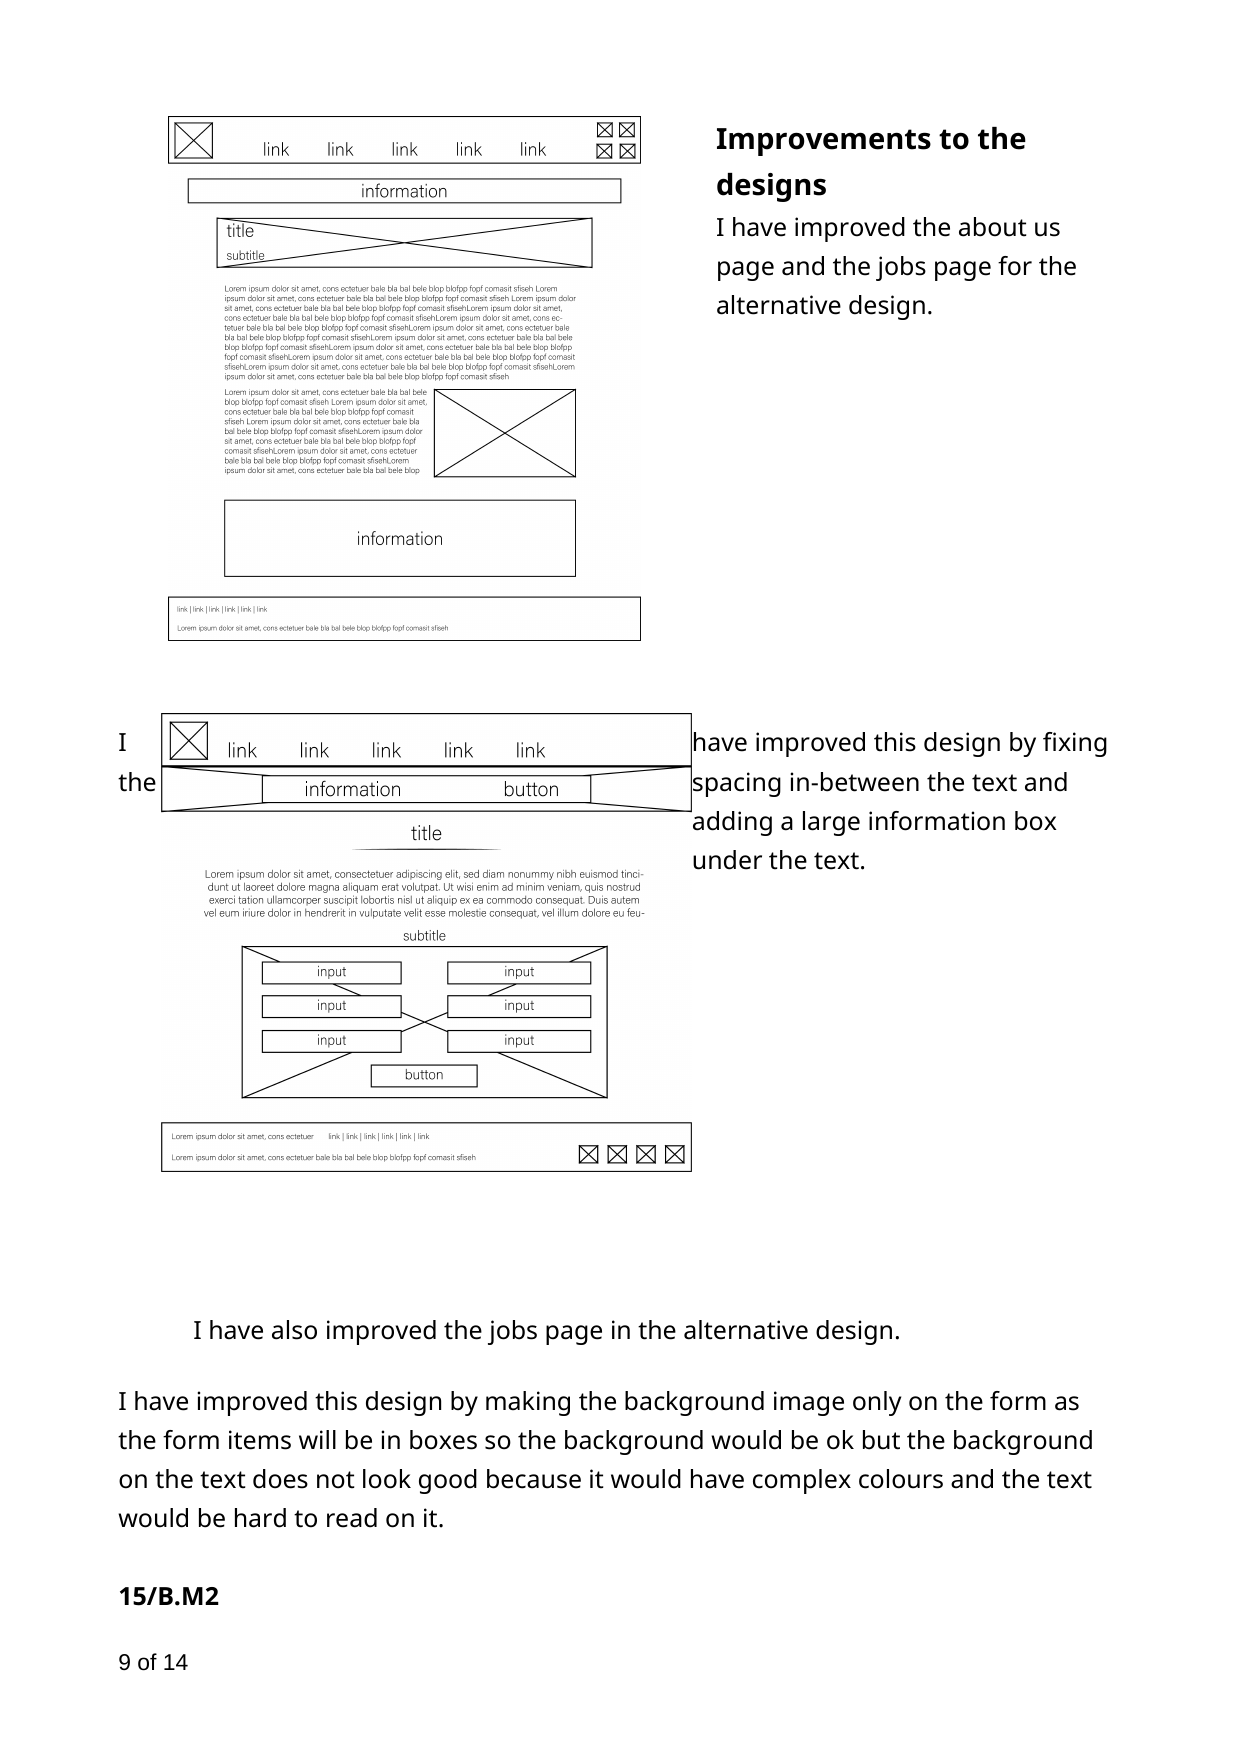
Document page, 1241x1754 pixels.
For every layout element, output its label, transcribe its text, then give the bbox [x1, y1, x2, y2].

text Improvements to the designs [641, 118, 1122, 203]
picture [168, 116, 641, 641]
text I have improved the about us page and the jobs page for the alternative design. [641, 209, 1122, 322]
text I have also improved the jobs page in the alternative design. [118, 1312, 1122, 1347]
text I have improved this design by fixing the spacing in-between the text and adding a large information box under the text. [692, 725, 1122, 877]
text I have improved this design by making the background image only on the form as the form items will be in boxes so the background would be ok but the background on the text does not look good because it would have complex colours and the text would be hard to read on it. [118, 1383, 1122, 1535]
text 15/B.M2 [118, 1579, 1122, 1613]
picture [161, 713, 692, 1172]
